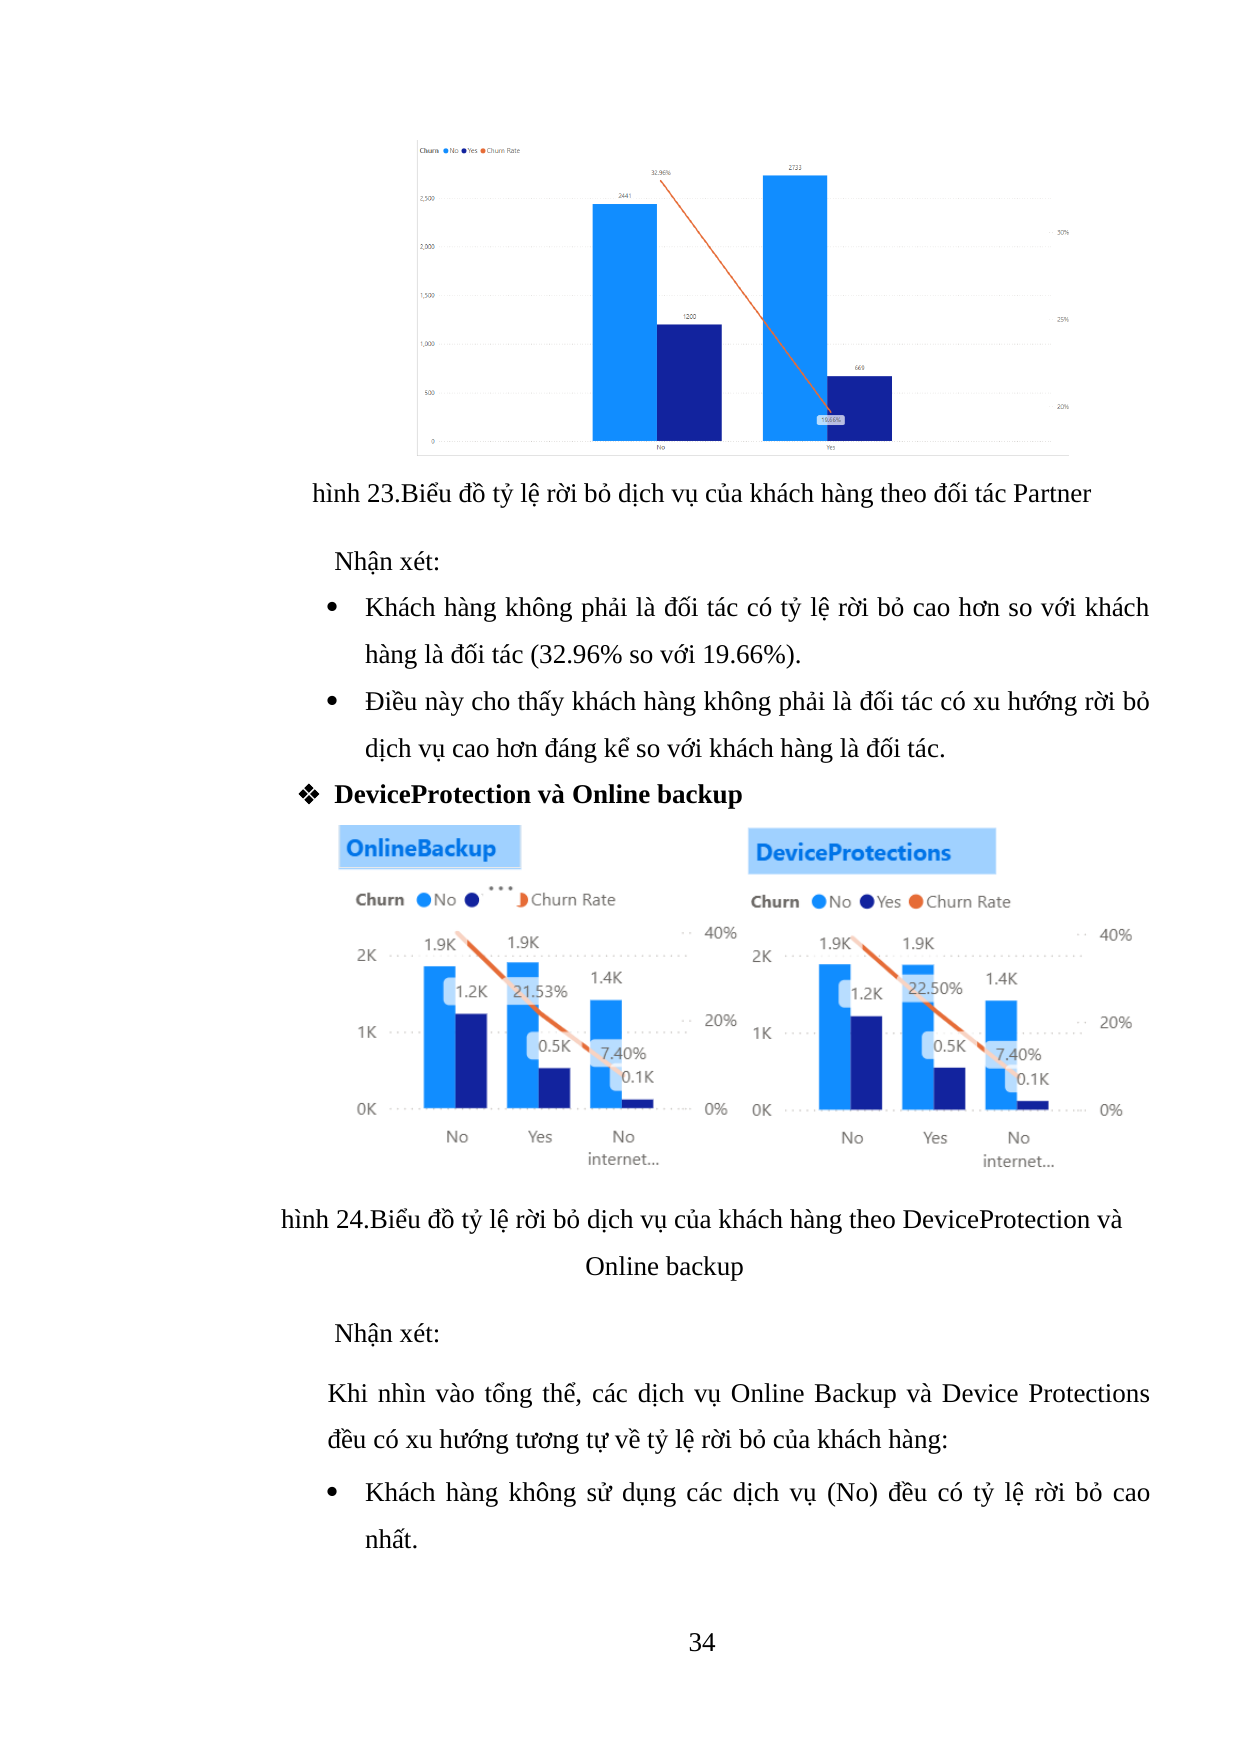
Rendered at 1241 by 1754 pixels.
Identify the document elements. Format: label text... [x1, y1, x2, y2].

list Nhận xét: [334, 545, 1152, 576]
picture [334, 825, 1151, 1182]
picture [416, 140, 1069, 456]
text hình 24.Biểu đồ tỷ lệ rời bỏ dịch vụ của khách hàng theo DeviceProtection và Online backup [177, 1203, 1152, 1281]
text Khi nhìn vào tổng thể, các dịch vụ Online Backup và Device Protections đều có xu hướng tương tự về tỷ lệ rời bỏ của khách hàng: [327, 1377, 1152, 1454]
list Nhận xét: [334, 1317, 1152, 1349]
list Khách hàng không phải là đối tác có tỷ lệ rời bỏ cao hơn so với khách hàng là đối tác (32.96% so với 19.66%). [327, 592, 1152, 669]
list Điều này cho thấy khách hàng không phải là đối tác có xu hướng rời bỏ dịch vụ cao hơn đáng kể so với khách hàng là đối tác. [327, 685, 1152, 763]
text hình 23.Biểu đồ tỷ lệ rời bỏ dịch vụ của khách hàng theo đối tác Partner [177, 477, 1152, 508]
list Khách hàng không sử dụng các dịch vụ (No) đều có tỷ lệ rời bỏ cao nhất. [327, 1476, 1152, 1554]
list DeviceProtection và Online backup [297, 778, 1152, 810]
